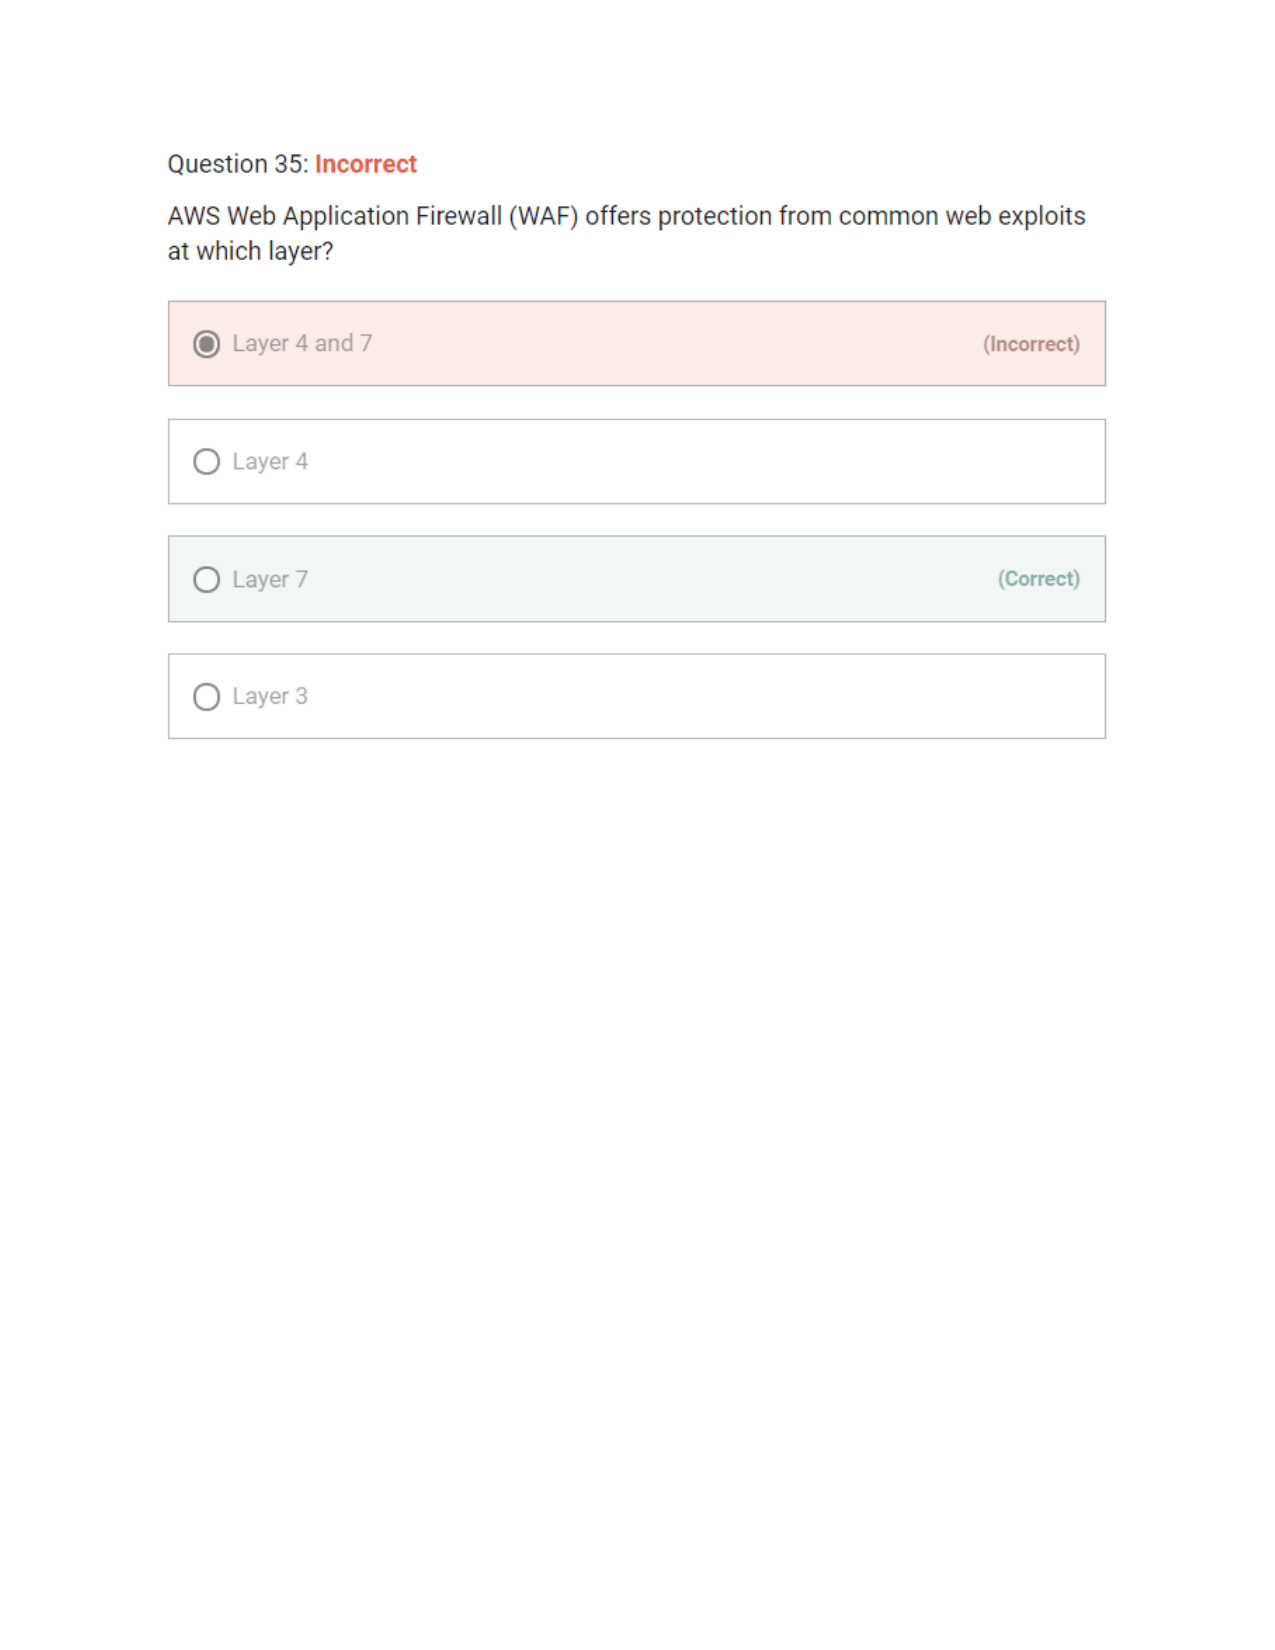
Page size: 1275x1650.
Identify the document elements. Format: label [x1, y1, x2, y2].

picture [150, 150, 1125, 759]
